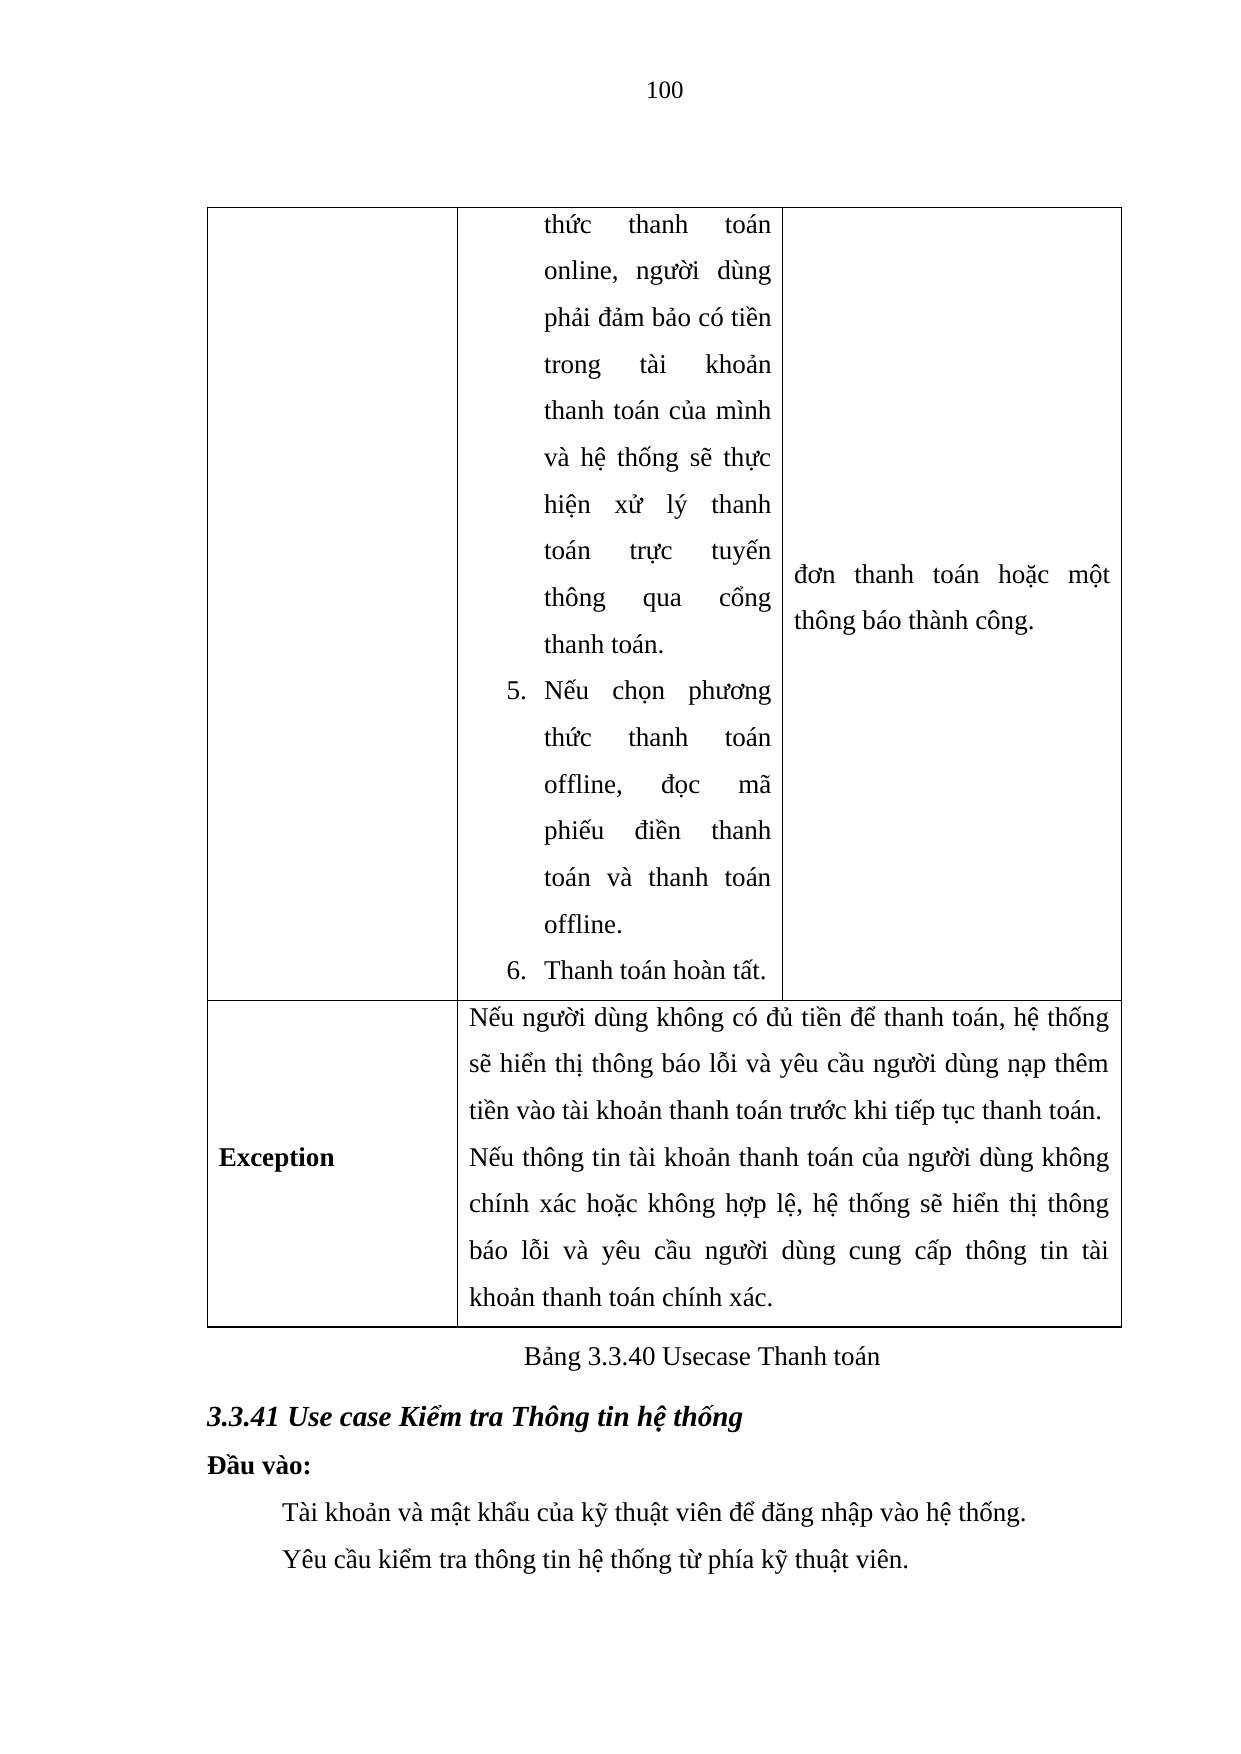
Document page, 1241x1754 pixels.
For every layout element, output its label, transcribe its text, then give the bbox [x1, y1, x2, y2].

text Yêu cầu kiểm tra thông tin hệ thống từ phía kỹ thuật viên. [207, 1543, 1122, 1574]
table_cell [458, 208, 782, 1000]
text 3.3.41 Use case Kiểm tra Thông tin hệ thống [207, 1399, 1122, 1433]
text Đầu vào: [207, 1449, 1122, 1481]
table_cell Nếu người dùng không có đủ tiền để thanh toán, hệ thống sẽ hiển thị thông báo lỗi và yêu cầu người dùng nạp thêm tiền vào tài khoản thanh toán trước khi tiếp tục thanh toán. Nếu thông tin tài khoản thanh toán của người dùng không chính xác hoặc không hợp lệ, hệ thống sẽ hiển thị thông báo lỗi và yêu cầu người dùng cung cấp thông tin tài khoản thanh toán chính xác. [458, 1001, 1121, 1326]
text Bảng 3.3.40 Usecase Thanh toán [207, 1340, 1122, 1371]
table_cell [783, 208, 1121, 1000]
text Tài khoản và mật khẩu của kỹ thuật viên để đăng nhập vào hệ thống. [207, 1496, 1122, 1527]
table_cell Exception [208, 1001, 457, 1326]
